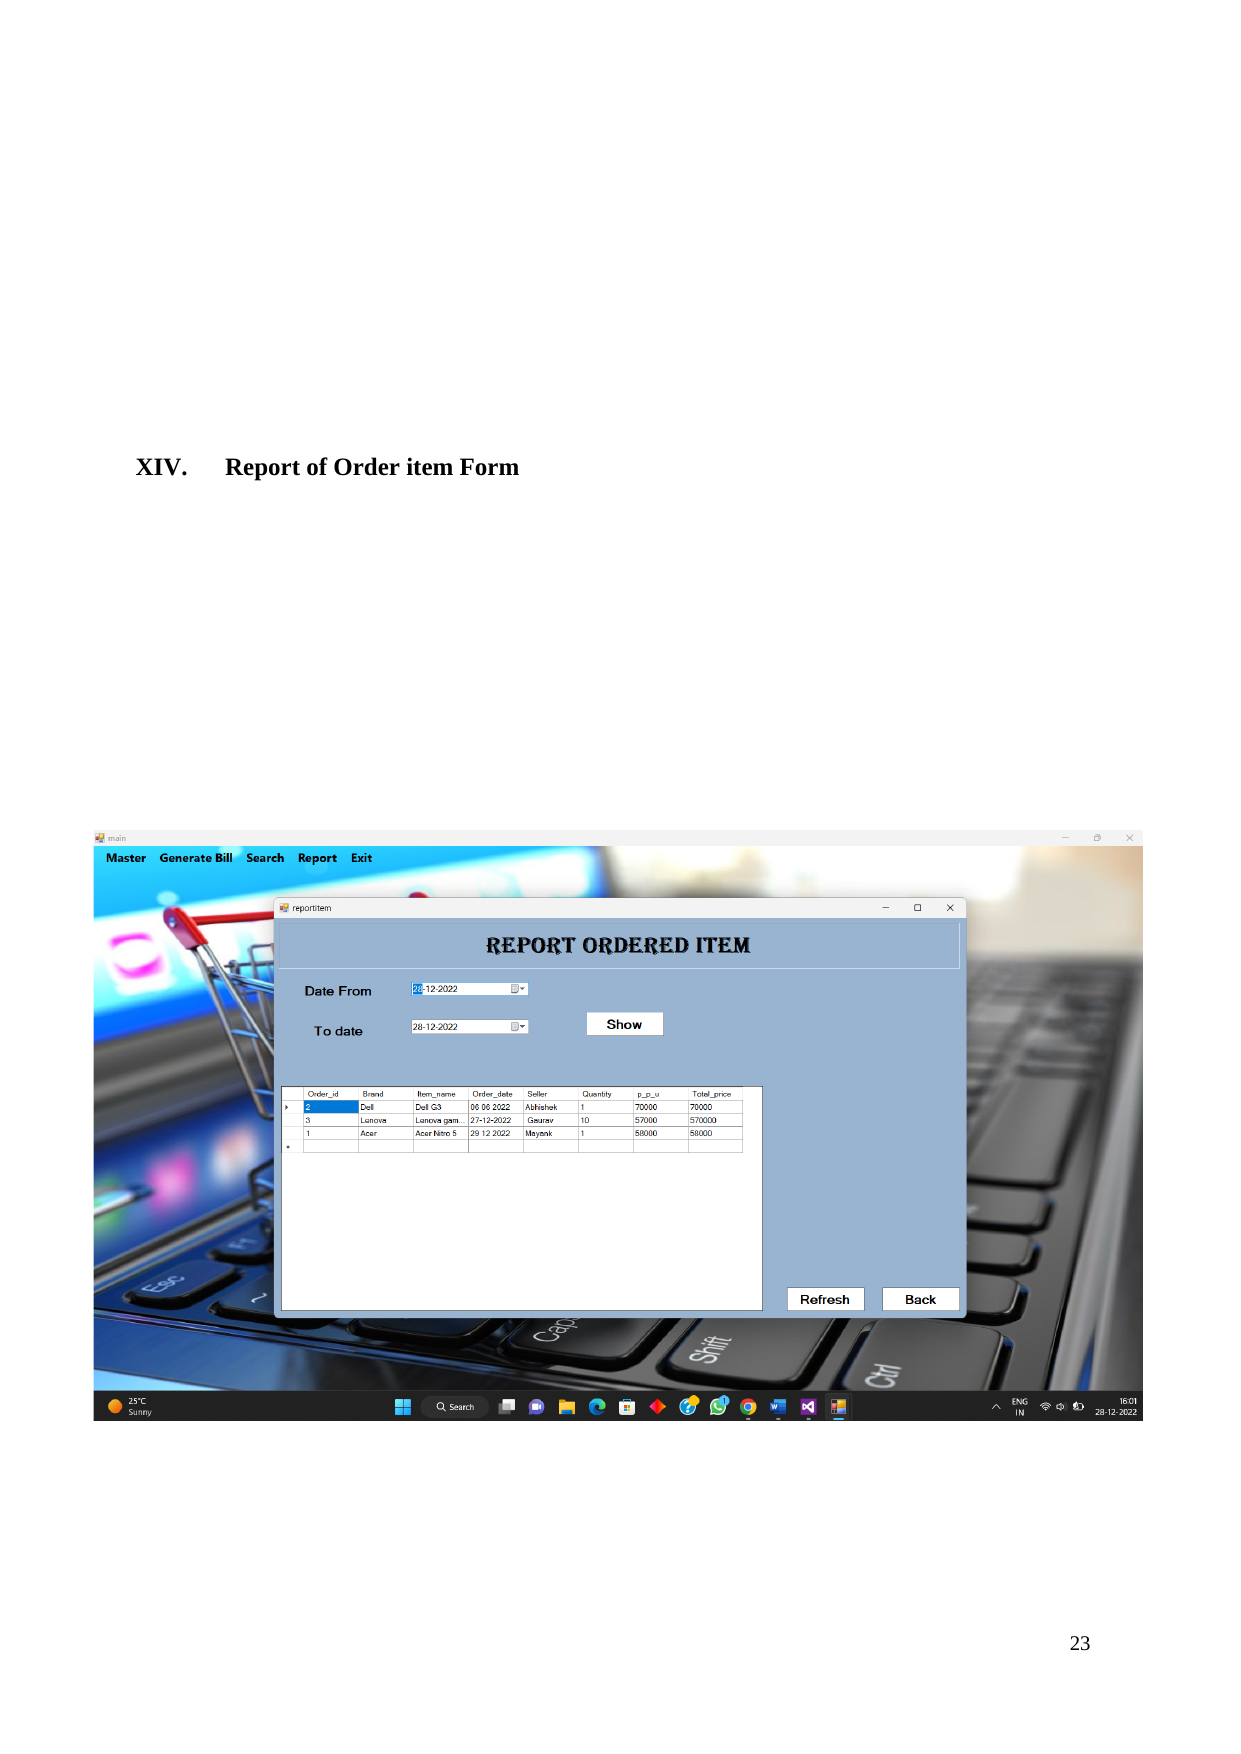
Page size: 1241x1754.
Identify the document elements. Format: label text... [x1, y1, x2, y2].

picture [93, 830, 1143, 1421]
list Report of Order item Form [187, 452, 1090, 481]
